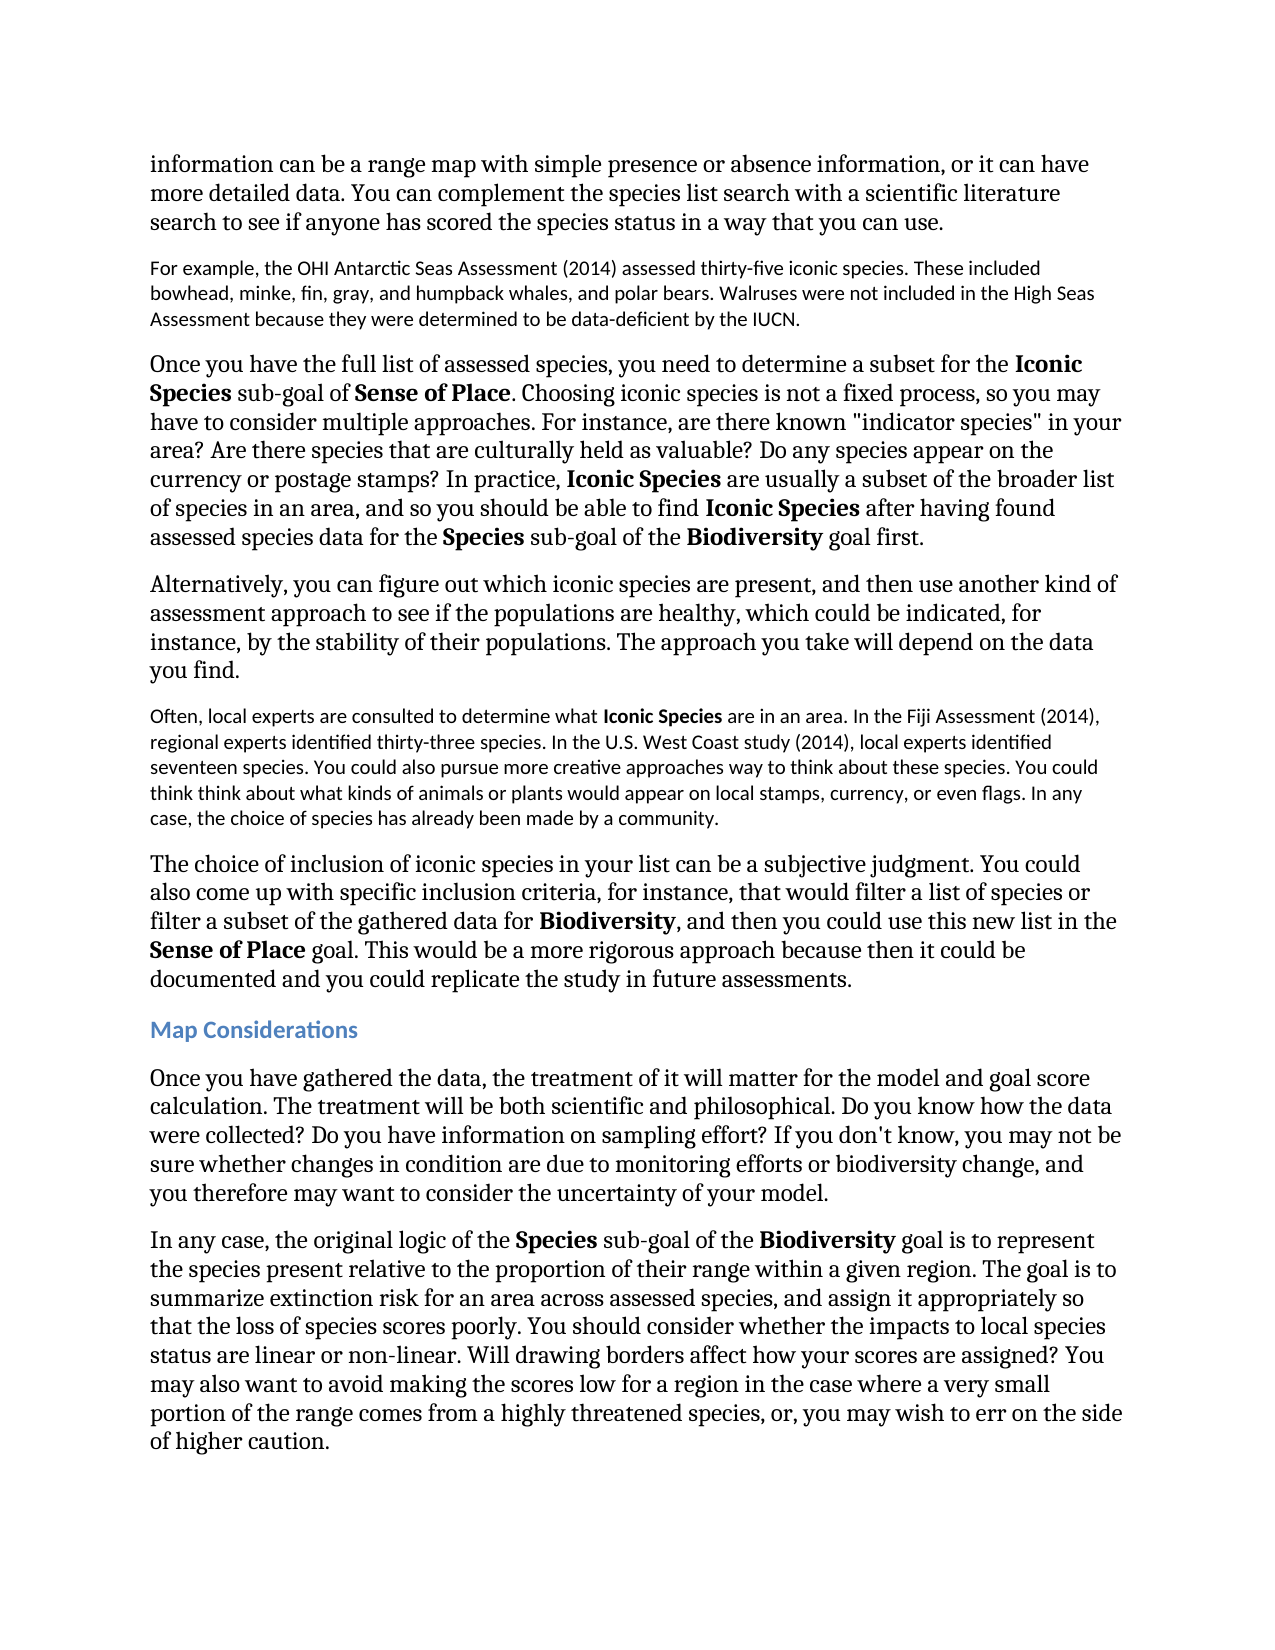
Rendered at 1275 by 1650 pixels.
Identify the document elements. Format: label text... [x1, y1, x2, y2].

text In any case, the original logic of the Species sub-goal of the Biodiversity goal is to represent the species present relative to the proportion of their range within a given region. The goal is to summarize extinction risk for an area across assessed species, and assign it appropriately so that the loss of species scores poorly. You should consider whether the impacts to local species status are linear or non-linear. Will drawing borders affect how your scores are assigned? You may also want to avoid making the scores low for a region in the case where a very small portion of the range comes from a highly threatened species, or, you may wish to err on the side of higher caution. [150, 1226, 1125, 1456]
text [150, 150, 1125, 236]
text Alternatively, you can figure out which iconic species are present, and then use another kind of assessment approach to see if the populations are healthy, which could be indicated, for instance, by the stability of their populations. The approach you take will depend on the data you find. [150, 570, 1125, 685]
text Once you have gathered the data, the treatment of it will matter for the model and goal score calculation. The treatment will be both scientific and philosophical. Do you know how the data were collected? Do you have information on sampling effort? If you don't know, you may not be sure whether changes in condition are due to monitoring efforts or biodiversity change, and you therefore may want to consider the uncertainty of your model. [150, 1063, 1125, 1207]
text Once you have the full list of assessed species, you need to determine a subset for the Iconic Species sub-goal of Sense of Place. Choosing iconic species is not a fixed process, so you may have to consider multiple approaches. For instance, are there known "indicator species" in your area? Are there species that are culturally held as valuable? Do any species appear on the currency or postage stamps? In practice, Iconic Species are usually a subset of the broader list of species in an area, and so you should be able to find Iconic Species after having found assessed species data for the Species sub-goal of the Biodiversity goal first. [150, 350, 1125, 551]
subtitle Map Considerations [150, 1014, 1125, 1045]
text Often, local experts are consulted to determine what Iconic Species are in an area. In the Fiji Assessment (2014), regional experts identified thirty-three species. In the U.S. West Coast study (2014), local experts identified seventeen species. You could also pursue more creative approaches way to think about these species. You could think think about what kinds of animals or plants would appear on local stamps, currency, or even flags. In any case, the choice of species has already been made by a community. [150, 704, 1125, 831]
text For example, the OHI Antarctic Seas Assessment (2014) assessed thirty-five iconic species. These included bowhead, minke, fin, gray, and humpback whales, and polar bears. Walruses were not included in the High Seas Assessment because they were determined to be data-deficient by the IUCN. [150, 255, 1125, 331]
text The choice of inclusion of iconic species in your list can be a subjective judgment. You could also come up with specific inclusion criteria, for instance, that would filter a list of species or filter a subset of the gathered data for Biodiversity, and then you could use this new list in the Sense of Place goal. This would be a more rigorous approach because then it could be documented and you could replicate the study in future assessments. [150, 849, 1125, 993]
